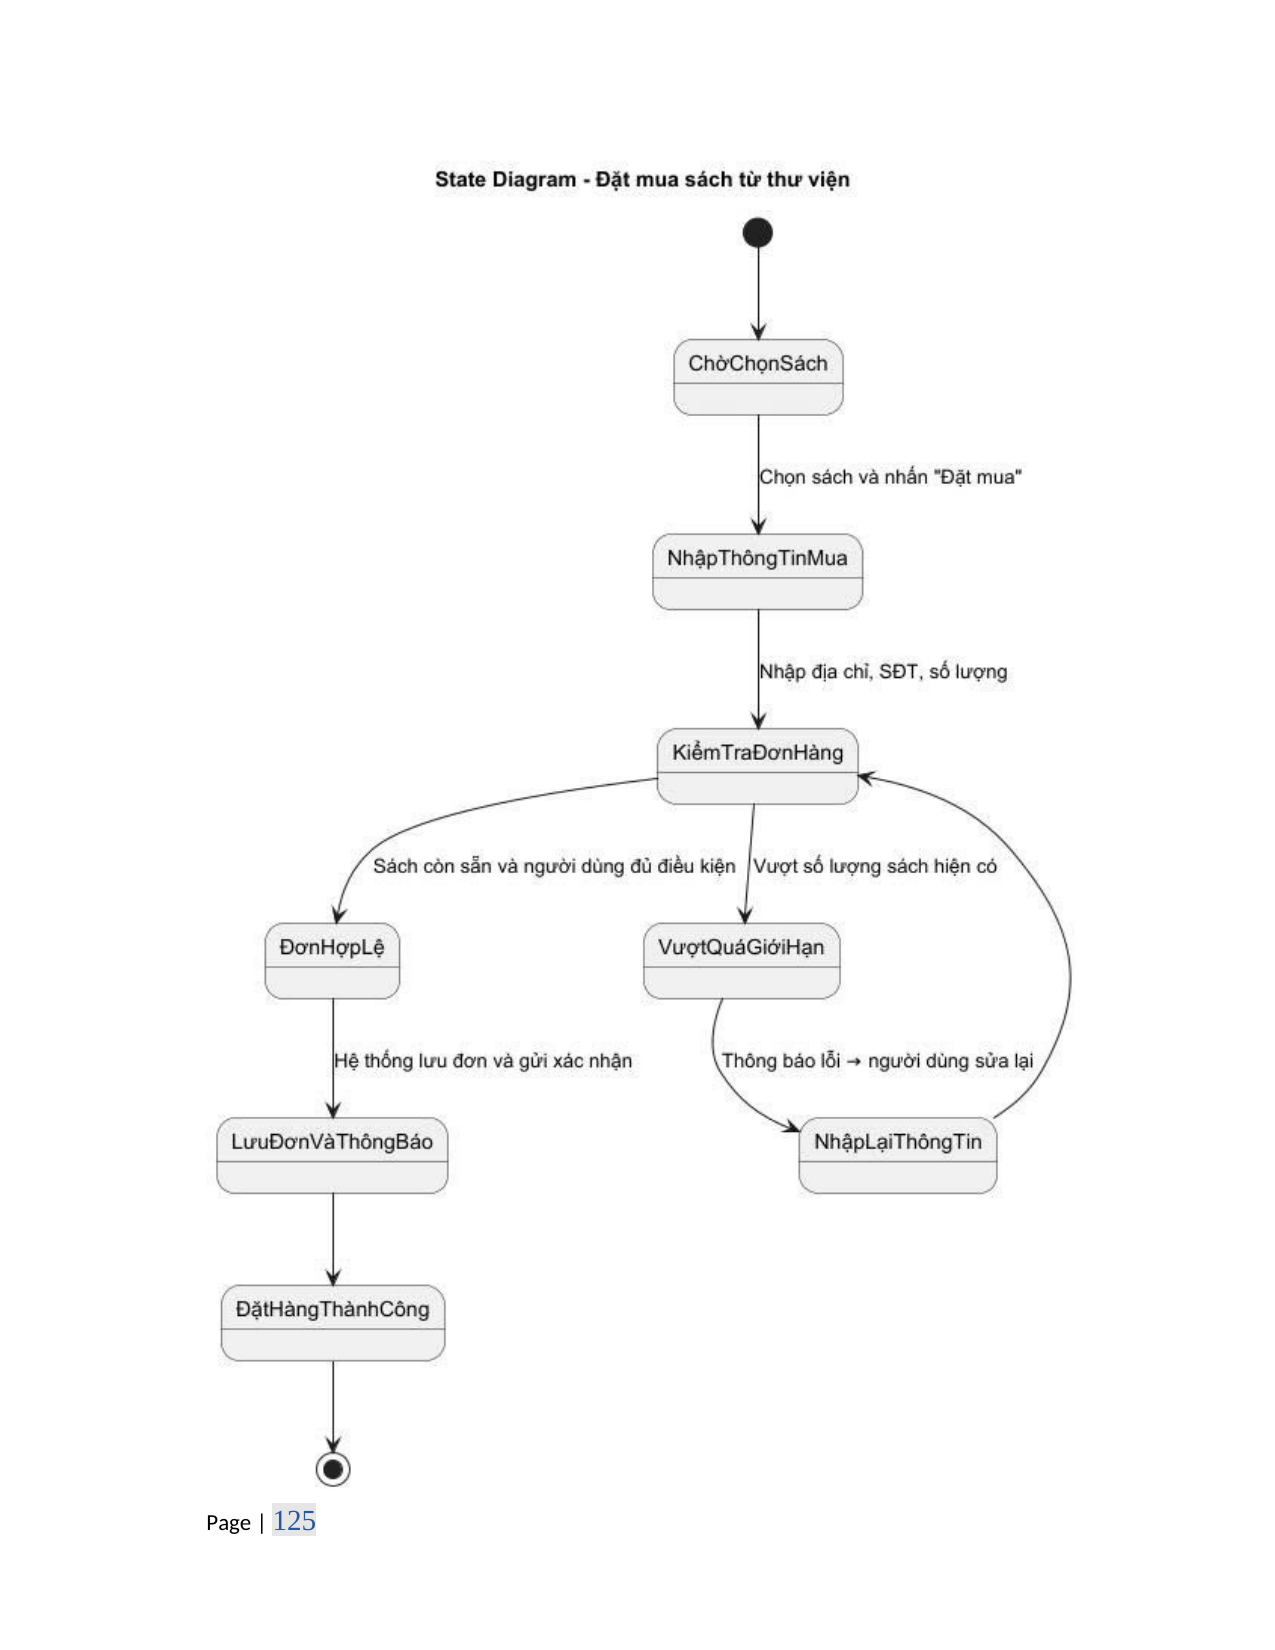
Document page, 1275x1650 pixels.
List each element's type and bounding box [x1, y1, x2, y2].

picture [206, 150, 1099, 1493]
